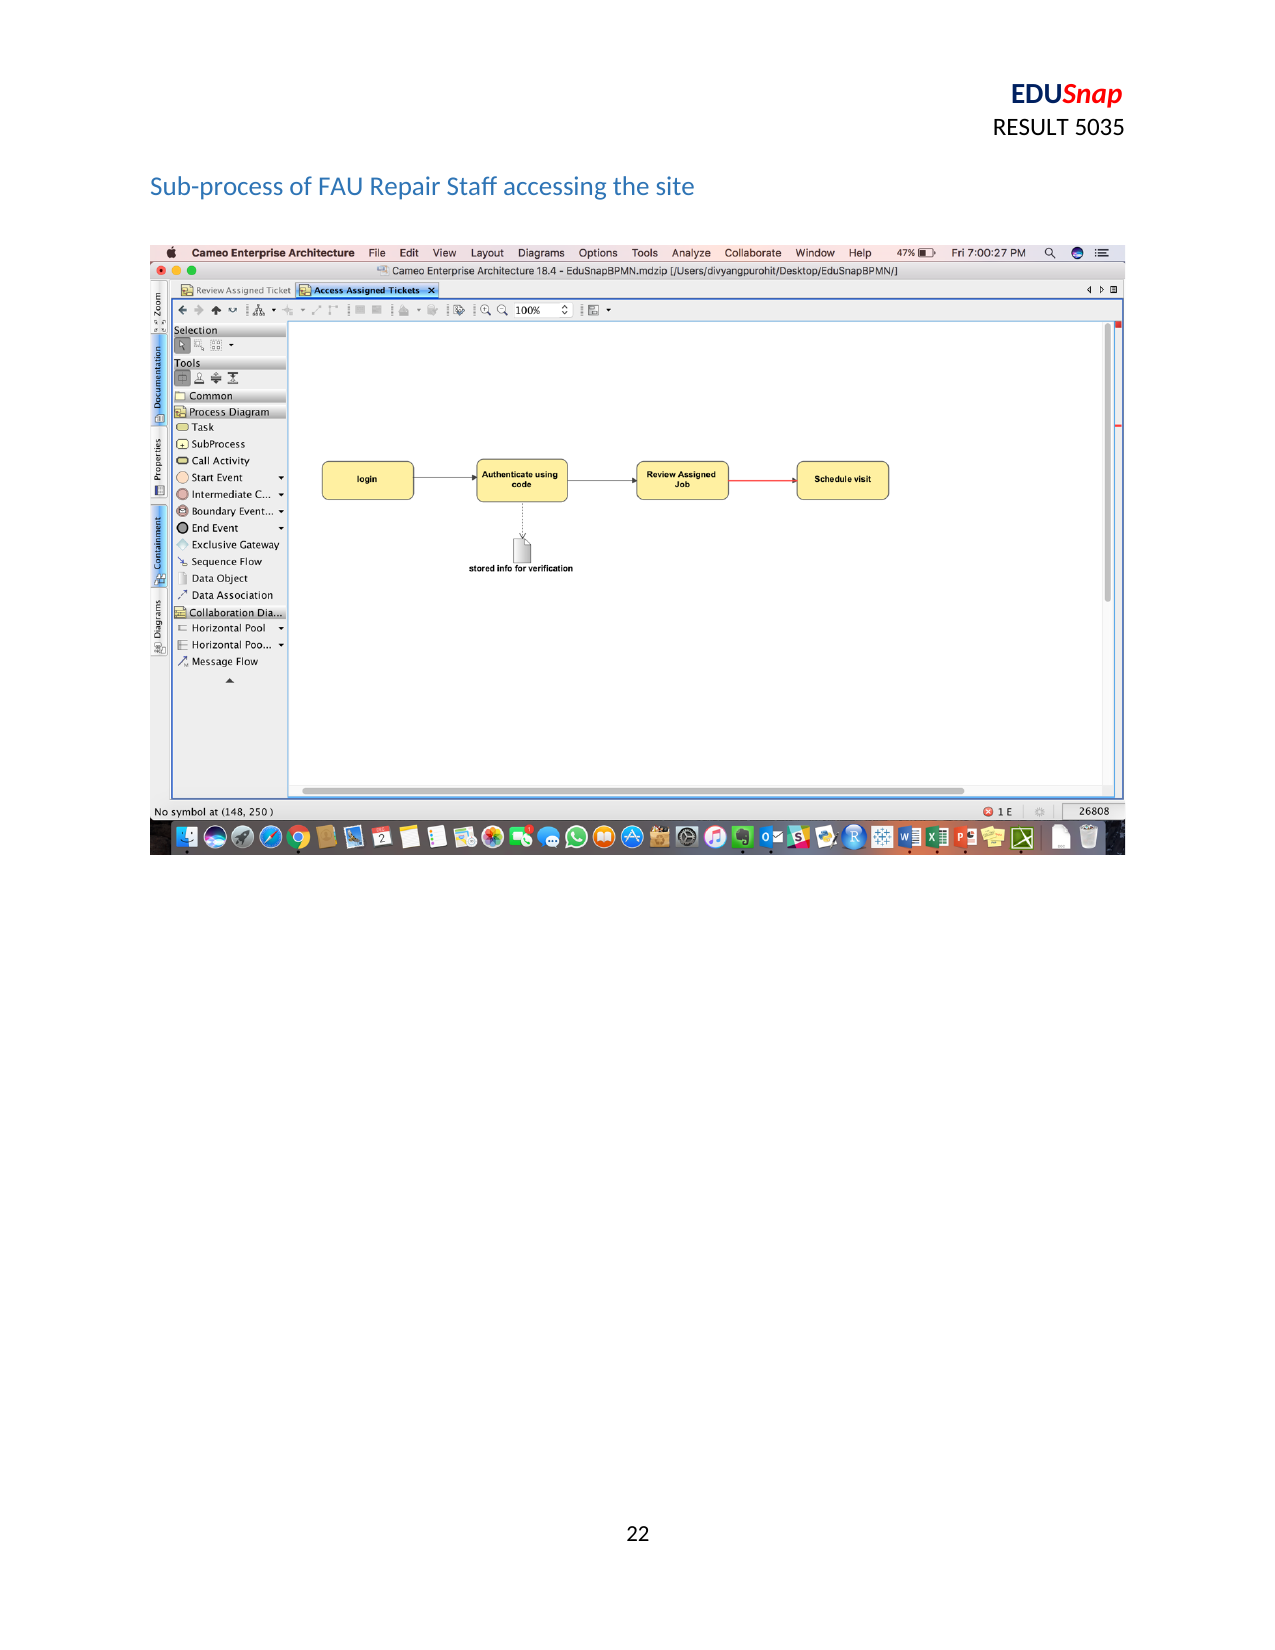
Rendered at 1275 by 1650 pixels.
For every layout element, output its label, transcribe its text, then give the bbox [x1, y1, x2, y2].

subtitle Sub-process of FAU Repair Staff accessing the site [150, 169, 1125, 242]
picture [150, 245, 1125, 855]
